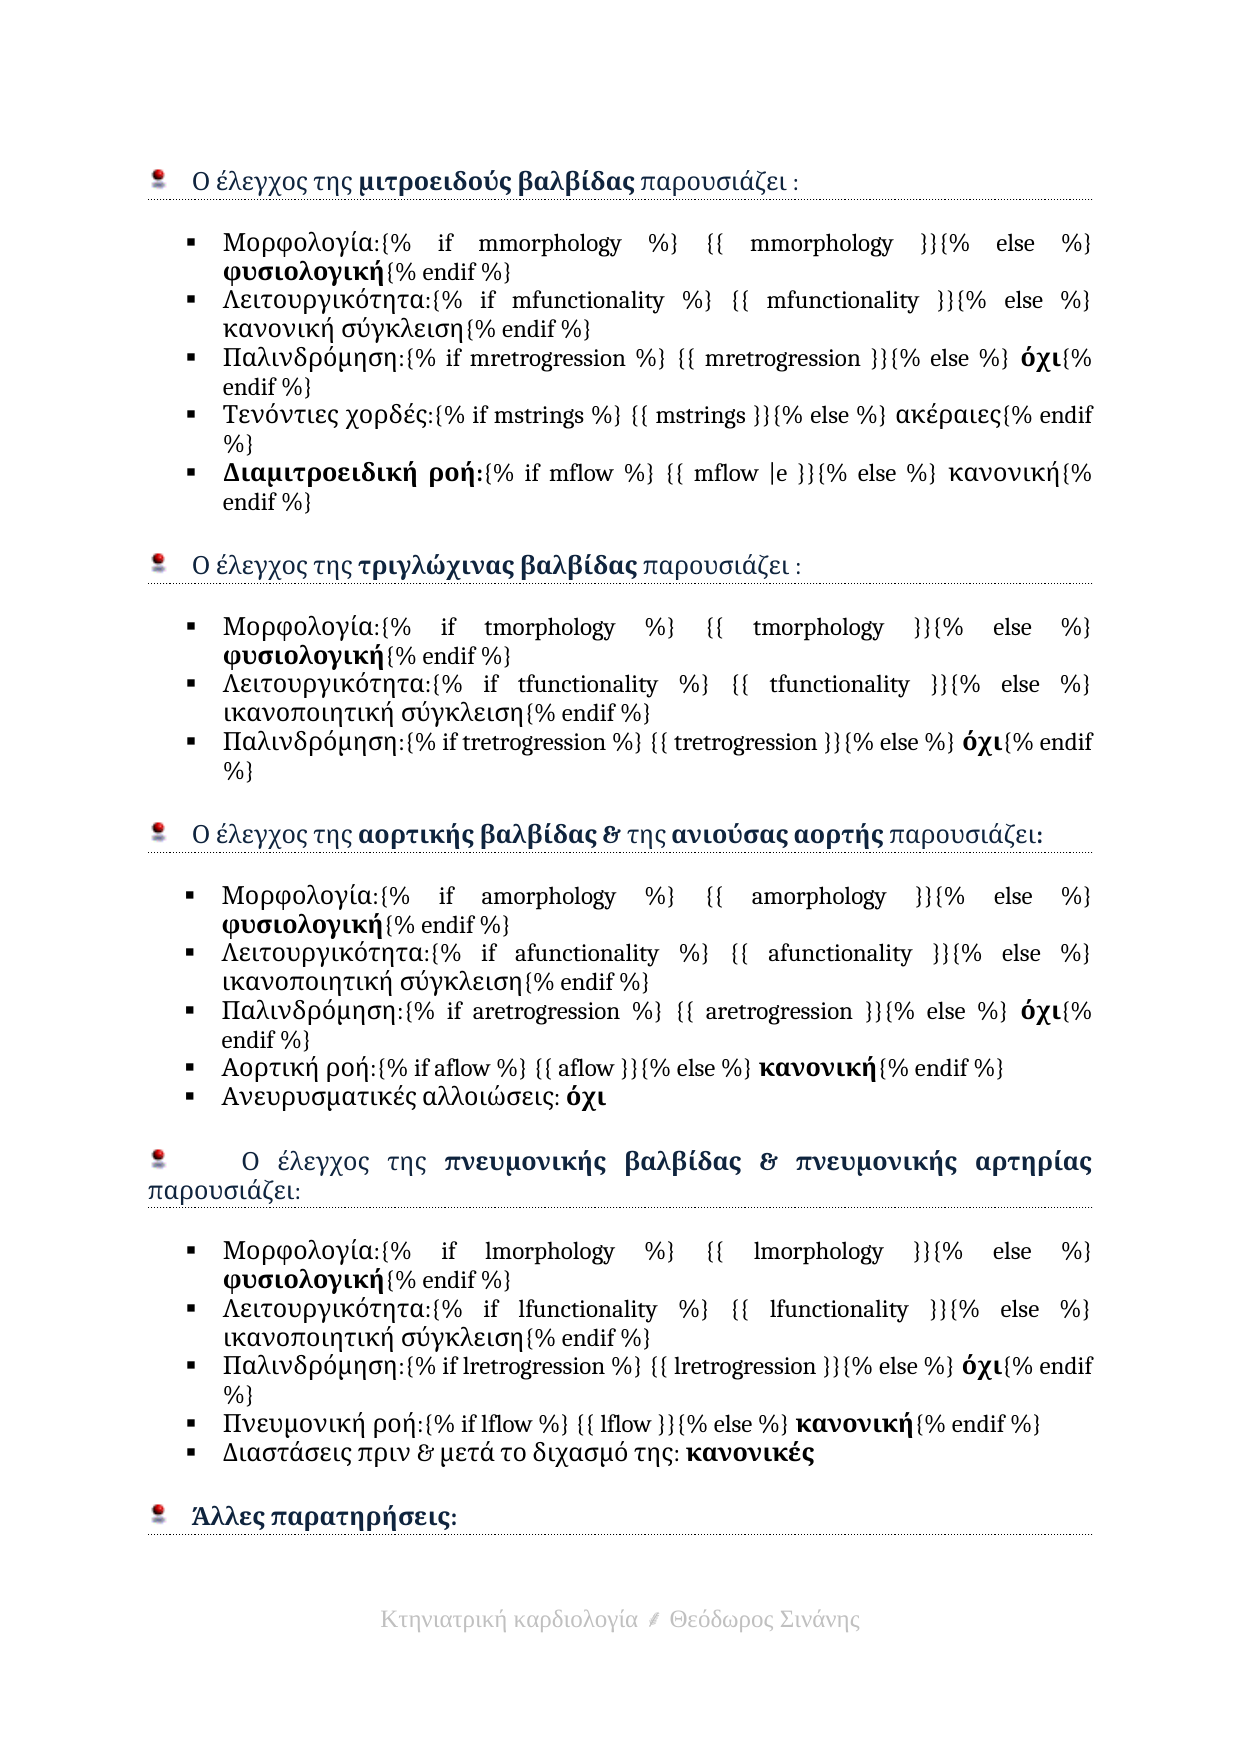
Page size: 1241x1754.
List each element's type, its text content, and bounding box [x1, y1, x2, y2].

list Λειτουργικότητα:{% if afunctionality %} {{ afunctionality }}{% else %} ικανοποιητική σύγκλειση{% endif %} [184, 939, 1092, 997]
list Διαμιτροειδική ροή:{% if mflow %} {{ mflow |e }}{% else %} κανονική{% endif %} [185, 459, 1092, 516]
picture [147, 1496, 170, 1526]
text Ο έλεγχος της μιτροειδούς βαλβίδας παρουσιάζει : [148, 161, 1092, 200]
list Ανευρυσματικές αλλοιώσεις: όχι [184, 1083, 1092, 1112]
list Μορφολογία:{% if lmorphology %} {{ lmorphology }}{% else %} φυσιολογική{% endif %} [185, 1237, 1092, 1295]
list Λειτουργικότητα:{% if tfunctionality %} {{ tfunctionality }}{% else %} ικανοποιητική σύγκλειση{% endif %} [185, 670, 1092, 728]
list Λειτουργικότητα:{% if lfunctionality %} {{ lfunctionality }}{% else %} ικανοποιητική σύγκλειση{% endif %} [185, 1295, 1092, 1352]
list Λειτουργικότητα:{% if mfunctionality %} {{ mfunctionality }}{% else %} κανονική σύγκλειση{% endif %} [185, 286, 1092, 344]
text Ο έλεγχος της αορτικής βαλβίδας & της ανιούσας αορτής παρουσιάζει: [148, 814, 1092, 853]
text Άλλες παρατηρήσεις: [148, 1496, 1092, 1535]
list Παλινδρόμηση:{% if mretrogression %} {{ mretrogression }}{% else %} όχι{% endif %} [185, 344, 1092, 401]
list Πνευμονική ροή:{% if lflow %} {{ lflow }}{% else %} κανονική{% endif %} [185, 1410, 1092, 1438]
list Παλινδρόμηση:{% if lretrogression %} {{ lretrogression }}{% else %} όχι{% endif %} [185, 1352, 1092, 1410]
picture [147, 1140, 170, 1171]
list Μορφολογία:{% if mmorphology %} {{ mmorphology }}{% else %} φυσιολογική{% endif %} [185, 229, 1092, 286]
picture [147, 814, 170, 844]
list Αορτική ροή:{% if aflow %} {{ aflow }}{% else %} κανονική{% endif %} [184, 1054, 1092, 1083]
picture [147, 161, 170, 191]
list Παλινδρόμηση:{% if aretrogression %} {{ aretrogression }}{% else %} όχι{% endif %} [184, 997, 1092, 1054]
list Τενόντιες χορδές:{% if mstrings %} {{ mstrings }}{% else %} ακέραιες{% endif %} [185, 401, 1092, 459]
text Ο έλεγχος της τριγλώχινας βαλβίδας παρουσιάζει : [148, 545, 1092, 584]
list Μορφολογία:{% if tmorphology %} {{ tmorphology }}{% else %} φυσιολογική{% endif %} [185, 613, 1092, 670]
picture [147, 545, 170, 575]
list Παλινδρόμηση:{% if tretrogression %} {{ tretrogression }}{% else %} όχι{% endif %} [185, 728, 1092, 785]
list Διαστάσεις πριν & μετά το διχασμό της: κανονικές [185, 1438, 1092, 1467]
text Ο έλεγχος της πνευμονικής βαλβίδας & πνευμονικής αρτηρίας παρουσιάζει: [148, 1141, 1092, 1208]
list Μορφολογία:{% if amorphology %} {{ amorphology }}{% else %} φυσιολογική{% endif %} [184, 882, 1092, 939]
